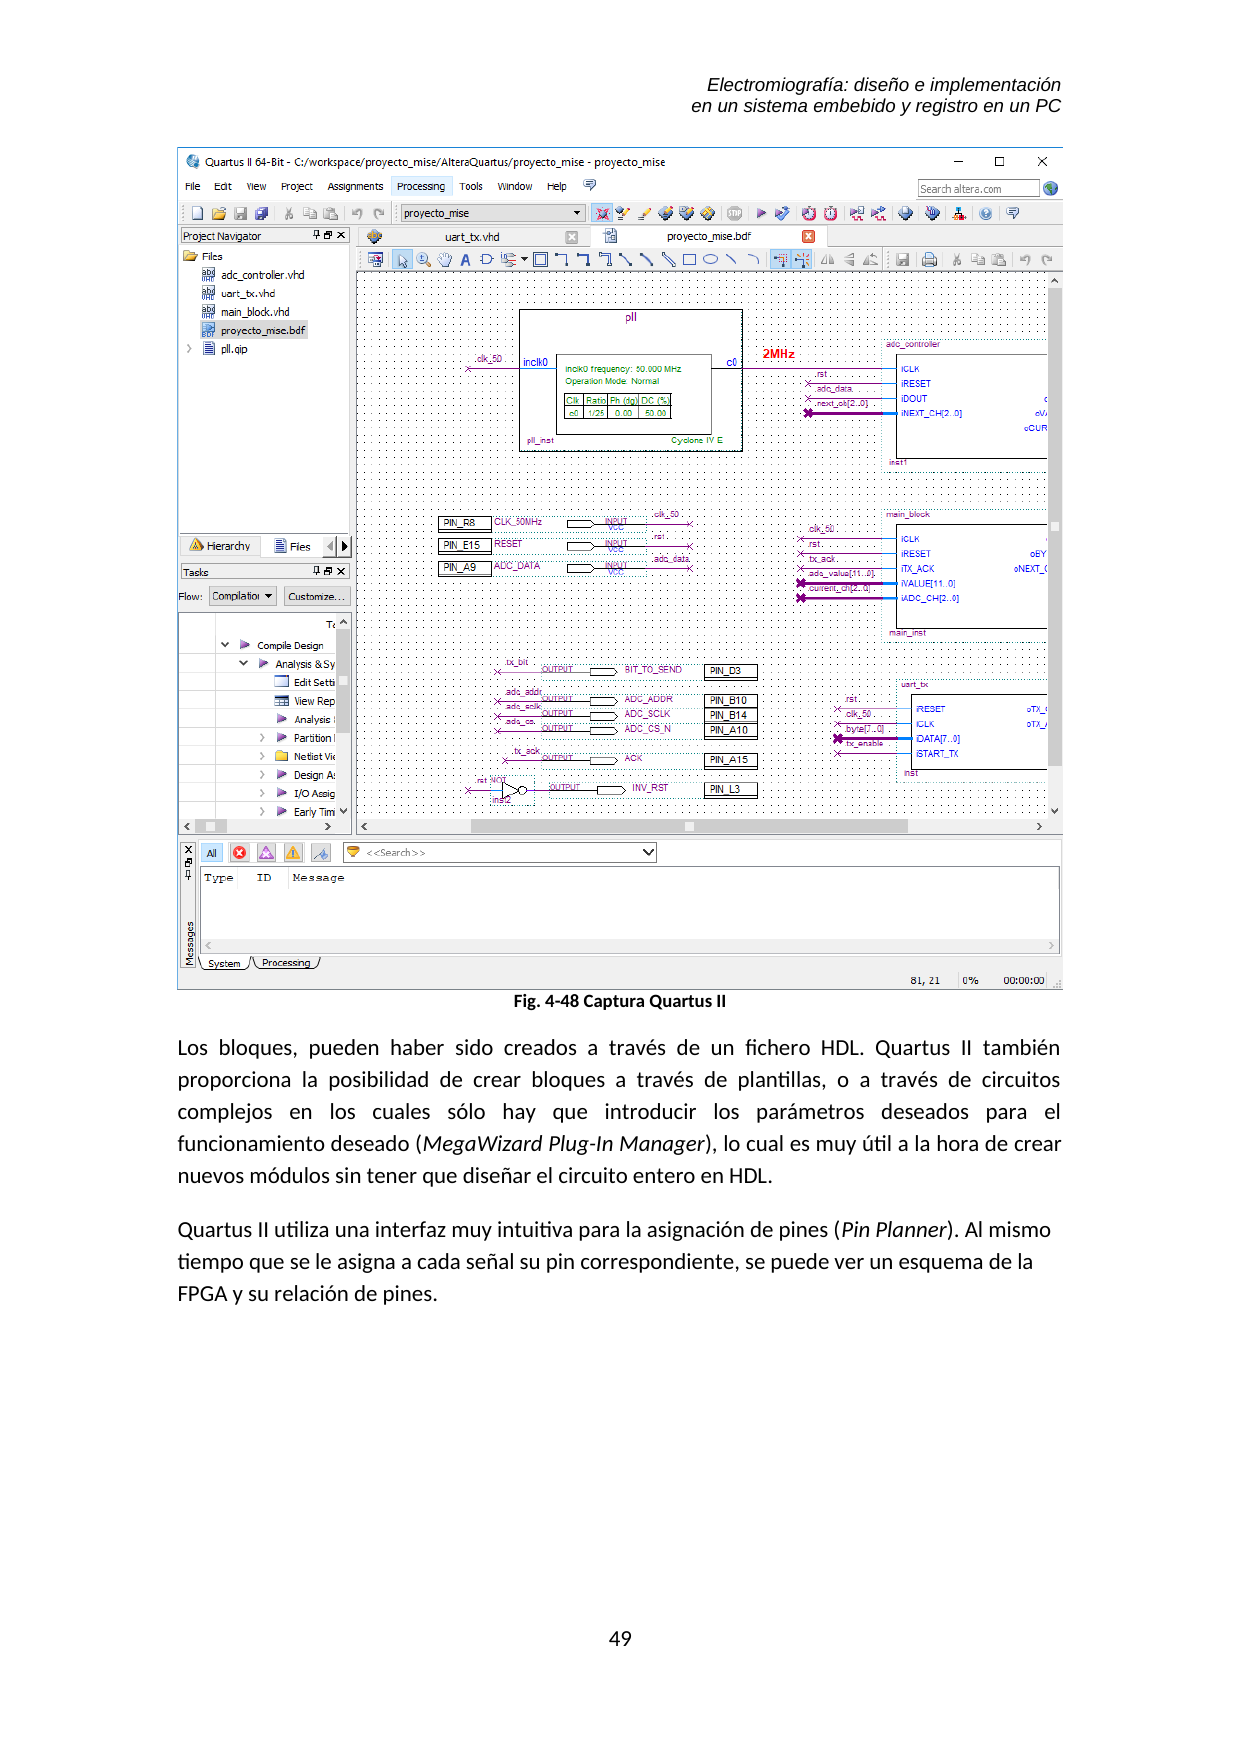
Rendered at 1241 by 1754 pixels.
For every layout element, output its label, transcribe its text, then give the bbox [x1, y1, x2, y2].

picture [177, 147, 1063, 990]
list Los bloques, pueden haber sido creados a través de un fichero HDL. Quartus II también proporciona la posibilidad de crear bloques a través de plantillas, o a través de circuitos complejos en los cuales sólo hay que introducir los parámetros deseados para el funcionamiento deseado (MegaWizard Plug-In Manager), lo cual es muy útil a la hora de crear nuevos módulos sin tener que diseñar el circuito entero en HDL. [177, 1033, 1063, 1190]
text Quartus II utiliza una interfaz muy intuitiva para la asignación de pines (Pin Planner). Al mismo tiempo que se le asigna a cada señal su pin correspondiente, se puede ver un esquema de la FPGA y su relación de pines. [177, 1215, 1063, 1307]
